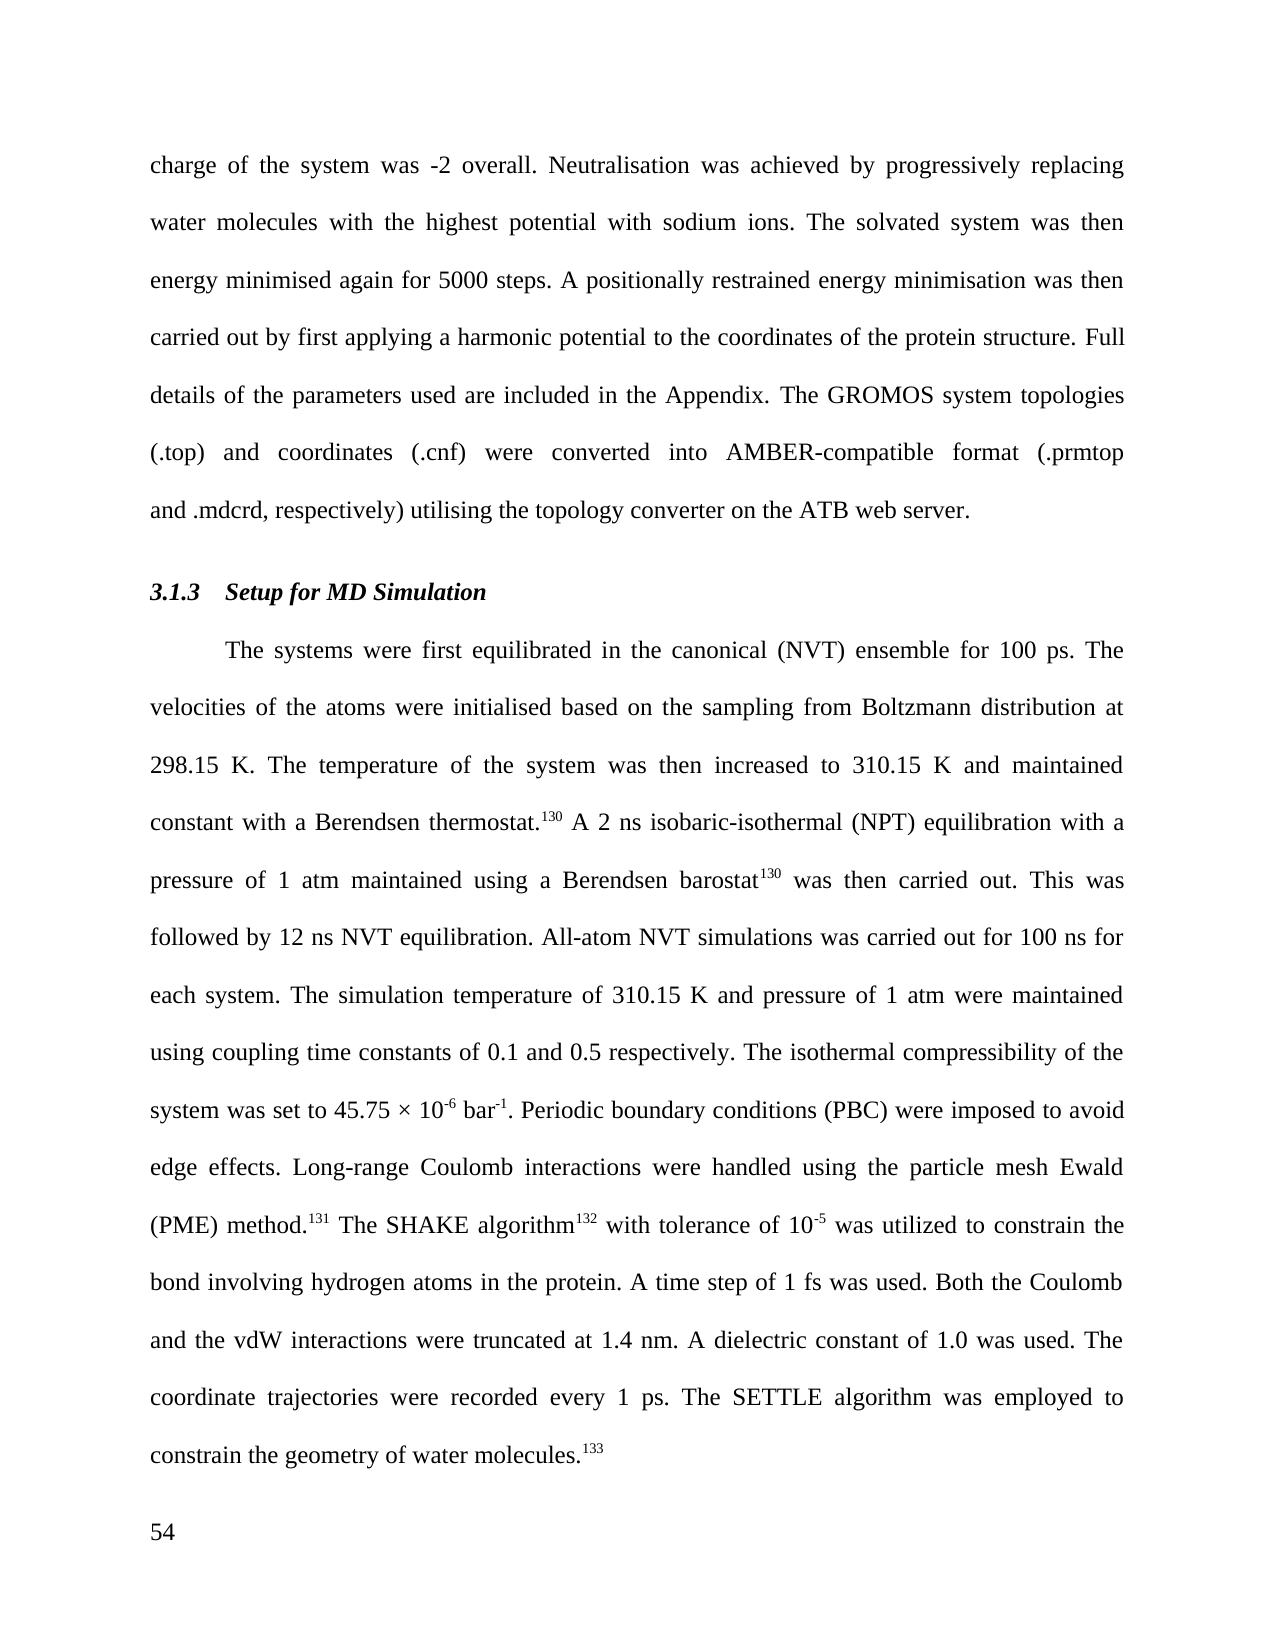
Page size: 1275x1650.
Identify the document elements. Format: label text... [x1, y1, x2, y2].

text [150, 150, 1125, 524]
subtitle Setup for MD Simulation [150, 577, 1125, 606]
text The systems were first equilibrated in the canonical (NVT) ensemble for 100 ps. The velocities of the atoms were initialised based on the sampling from Boltzmann distribution at 298.15 K. The temperature of the system was then increased to 310.15 K and maintained constant with a Berendsen thermostat.130 A 2 ns isobaric-isothermal (NPT) equilibration with a pressure of 1 atm maintained using a Berendsen barostat130 was then carried out. This was followed by 12 ns NVT equilibration. All-atom NVT simulations was carried out for 100 ns for each system. The simulation temperature of 310.15 K and pressure of 1 atm were maintained using coupling time constants of 0.1 and 0.5 respectively. The isothermal compressibility of the system was set to 45.75 × 10-6 bar-1. Periodic boundary conditions (PBC) were imposed to avoid edge effects. Long-range Coulomb interactions were handled using the particle mesh Ewald (PME) method.131 The SHAKE algorithm132 with tolerance of 10-5 was utilized to constrain the bond involving hydrogen atoms in the protein. A time step of 1 fs was used. Both the Coulomb and the vdW interactions were truncated at 1.4 nm. A dielectric constant of 1.0 was used. The coordinate trajectories were recorded every 1 ps. The SETTLE algorithm was employed to constrain the geometry of water molecules.133 [150, 635, 1125, 1469]
